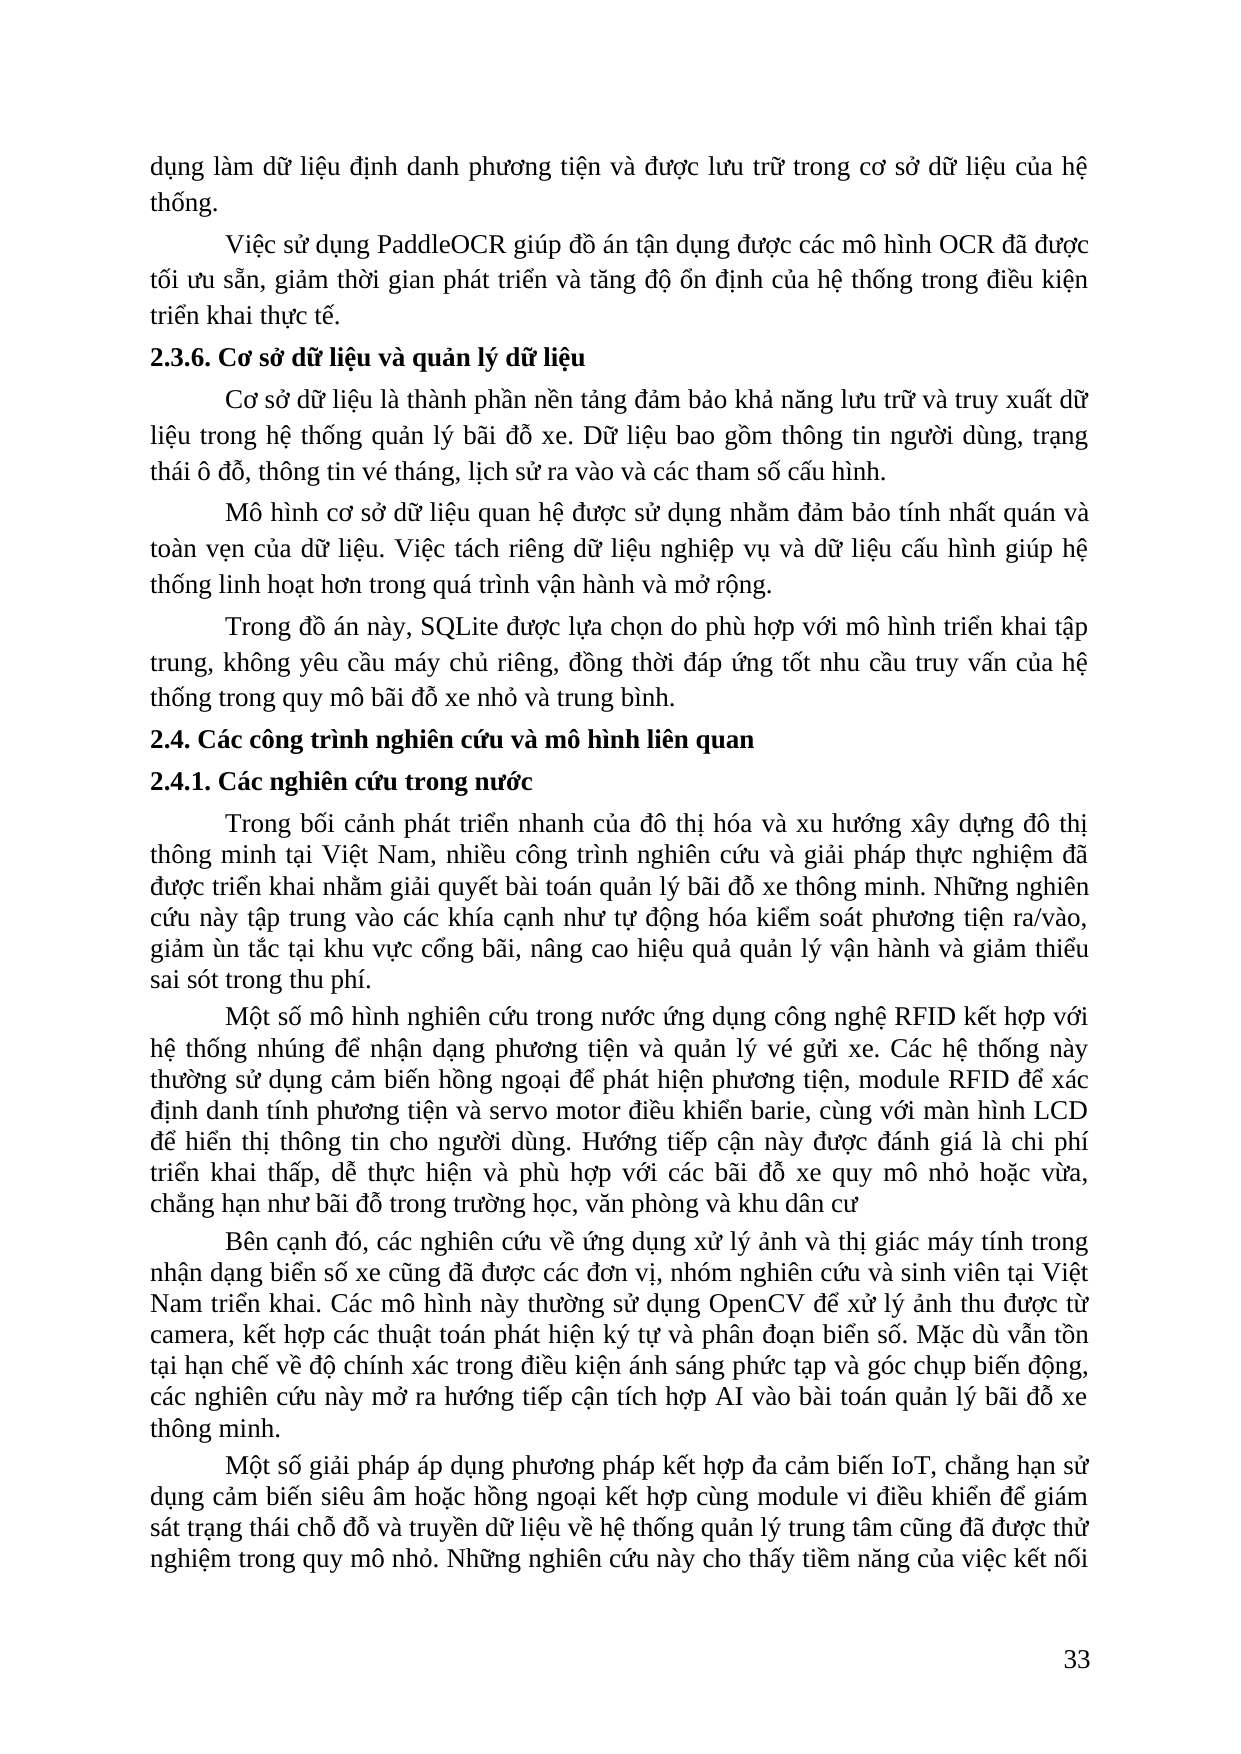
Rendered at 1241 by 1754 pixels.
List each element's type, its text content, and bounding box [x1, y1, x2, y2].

text Trong bối cảnh phát triển nhanh của đô thị hóa và xu hướng xây dựng đô thị thông minh tại Việt Nam, nhiều công trình nghiên cứu và giải pháp thực nghiệm đã được triển khai nhằm giải quyết bài toán quản lý bãi đỗ xe thông minh. Những nghiên cứu này tập trung vào các khía cạnh như tự động hóa kiểm soát phương tiện ra/vào, giảm ùn tắc tại khu vực cổng bãi, nâng cao hiệu quả quản lý vận hành và giảm thiểu sai sót trong thu phí. [150, 807, 1090, 994]
text Một số mô hình nghiên cứu trong nước ứng dụng công nghệ RFID kết hợp với hệ thống nhúng để nhận dạng phương tiện và quản lý vé gửi xe. Các hệ thống này thường sử dụng cảm biến hồng ngoại để phát hiện phương tiện, module RFID để xác định danh tính phương tiện và servo motor điều khiển barie, cùng với màn hình LCD để hiển thị thông tin cho người dùng. Hướng tiếp cận này được đánh giá là chi phí triển khai thấp, dễ thực hiện và phù hợp với các bãi đỗ xe quy mô nhỏ hoặc vừa, chẳng hạn như bãi đỗ trong trường học, văn phòng và khu dân cư [150, 1001, 1090, 1218]
text Cơ sở dữ liệu là thành phần nền tảng đảm bảo khả năng lưu trữ và truy xuất dữ liệu trong hệ thống quản lý bãi đỗ xe. Dữ liệu bao gồm thông tin người dùng, trạng thái ô đỗ, thông tin vé tháng, lịch sử ra vào và các tham số cấu hình. [150, 383, 1090, 486]
subtitle 2.4.1. Các nghiên cứu trong nước [150, 765, 1090, 797]
text Mô hình cơ sở dữ liệu quan hệ được sử dụng nhằm đảm bảo tính nhất quán và toàn vẹn của dữ liệu. Việc tách riêng dữ liệu nghiệp vụ và dữ liệu cấu hình giúp hệ thống linh hoạt hơn trong quá trình vận hành và mở rộng. [150, 497, 1090, 599]
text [150, 150, 1090, 217]
text Việc sử dụng PaddleOCR giúp đồ án tận dụng được các mô hình OCR đã được tối ưu sẵn, giảm thời gian phát triển và tăng độ ổn định của hệ thống trong điều kiện triển khai thực tế. [150, 228, 1090, 330]
text Bên cạnh đó, các nghiên cứu về ứng dụng xử lý ảnh và thị giác máy tính trong nhận dạng biển số xe cũng đã được các đơn vị, nhóm nghiên cứu và sinh viên tại Việt Nam triển khai. Các mô hình này thường sử dụng OpenCV để xử lý ảnh thu được từ camera, kết hợp các thuật toán phát hiện ký tự và phân đoạn biển số. Mặc dù vẫn tồn tại hạn chế về độ chính xác trong điều kiện ánh sáng phức tạp và góc chụp biến động, các nghiên cứu này mở ra hướng tiếp cận tích hợp AI vào bài toán quản lý bãi đỗ xe thông minh. [150, 1225, 1090, 1443]
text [150, 1449, 1090, 1574]
text Trong đồ án này, SQLite được lựa chọn do phù hợp với mô hình triển khai tập trung, không yêu cầu máy chủ riêng, đồng thời đáp ứng tốt nhu cầu truy vấn của hệ thống trong quy mô bãi đỗ xe nhỏ và trung bình. [150, 610, 1090, 713]
subtitle 2.4. Các công trình nghiên cứu và mô hình liên quan [150, 723, 1090, 754]
subtitle 2.3.6. Cơ sở dữ liệu và quản lý dữ liệu [150, 341, 1090, 372]
